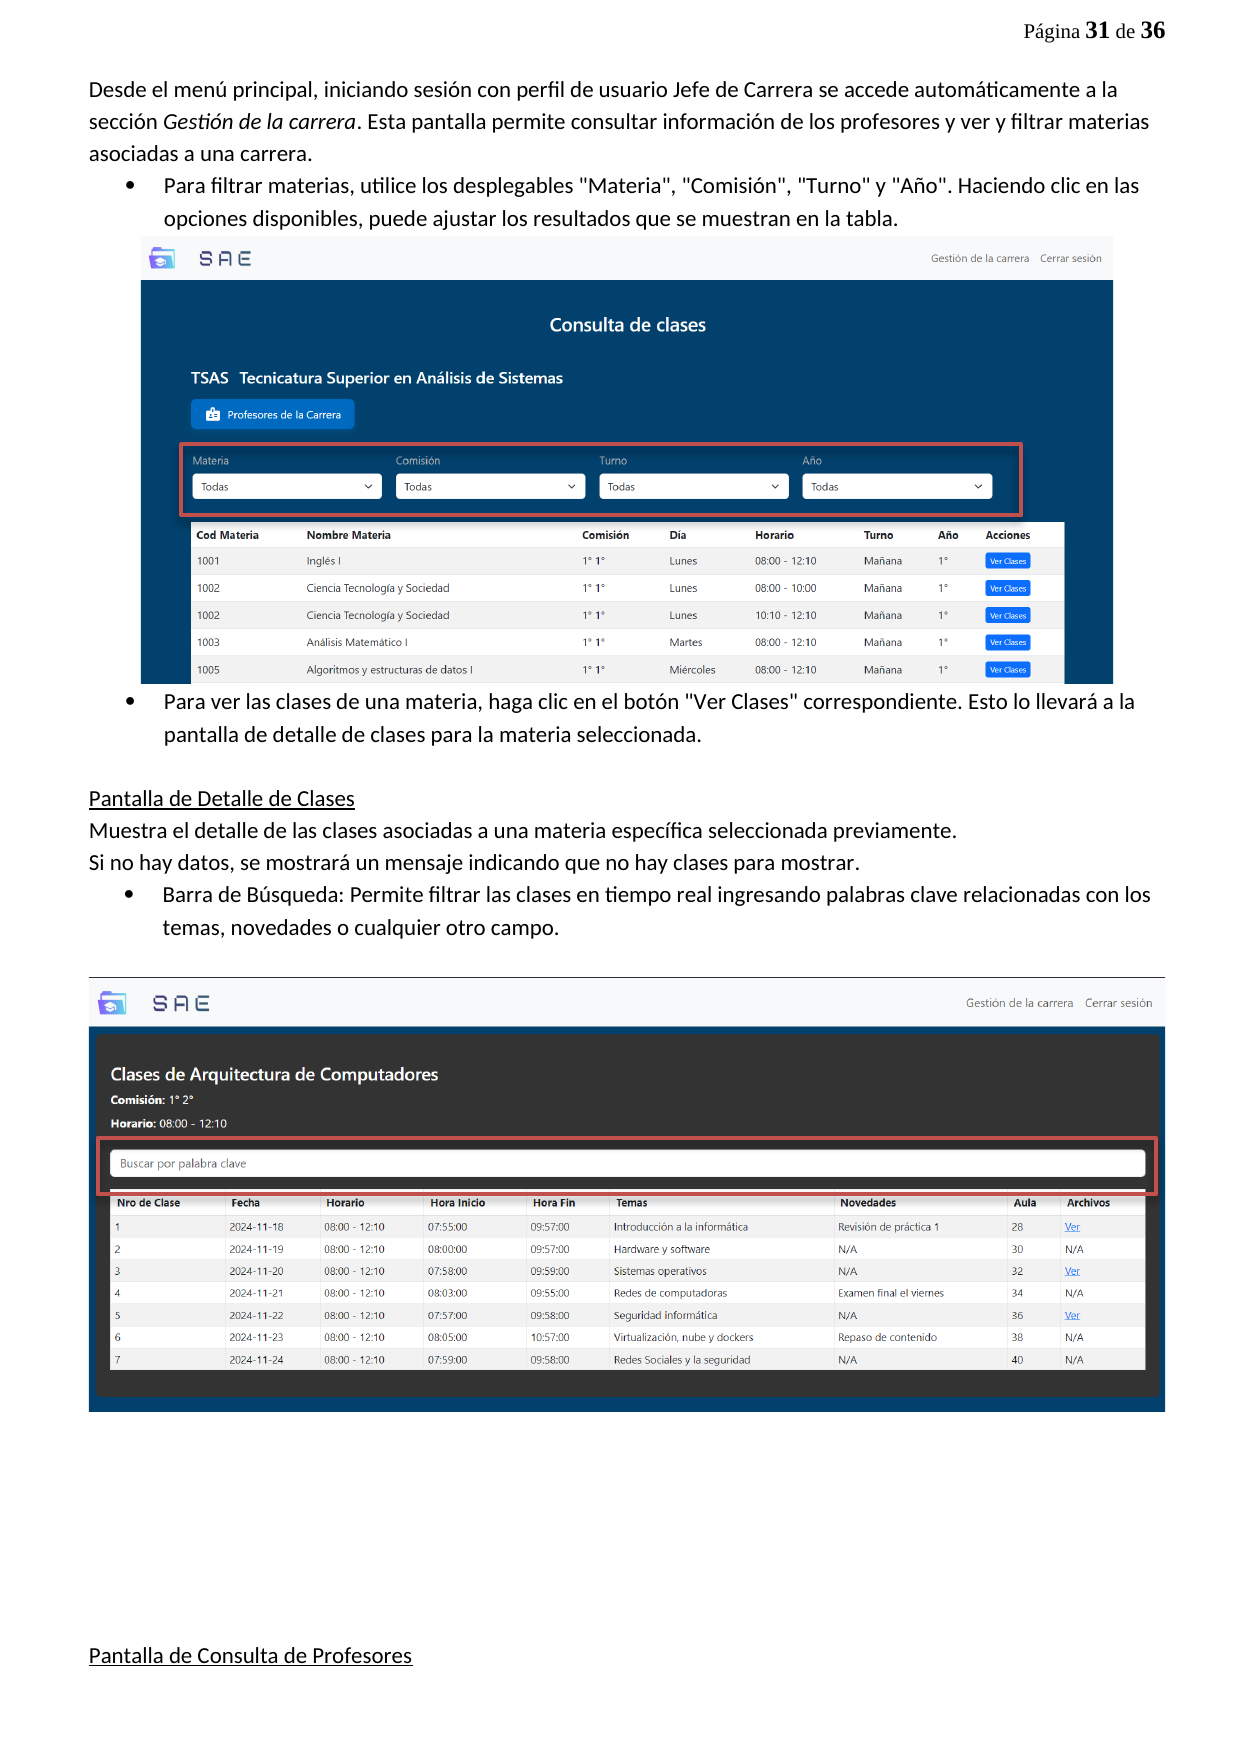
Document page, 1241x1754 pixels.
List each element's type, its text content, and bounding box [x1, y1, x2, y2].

list Para filtrar materias, utilice los desplegables "Materia", "Comisión", "Turno" y "Año". Haciendo clic en las opciones disponibles, puede ajustar los resultados que se muestran en la tabla. [126, 172, 1165, 232]
text Si no hay datos, se mostrará un mensaje indicando que no hay clases para mostrar. [89, 848, 1165, 876]
text Muestra el detalle de las clases asociadas a una materia específica seleccionada previamente. [89, 816, 1165, 844]
list Para ver las clases de una materia, haga clic en el botón "Ver Clases" correspondiente. Esto lo llevará a la pantalla de detalle de clases para la materia seleccionada. [126, 687, 1165, 748]
text Pantalla de Consulta de Profesores [89, 1641, 1165, 1669]
list Barra de Búsqueda: Permite filtrar las clases en tiempo real ingresando palabras clave relacionadas con los temas, novedades o cualquier otro campo. [125, 881, 1165, 941]
text Desde el menú principal, iniciando sesión con perfil de usuario Jefe de Carrera se accede automáticamente a la sección Gestión de la carrera. Esta pantalla permite consultar información de los profesores y ver y filtrar materias asociadas a una carrera. [89, 75, 1165, 167]
picture [88, 977, 1166, 1412]
text Pantalla de Detalle de Clases [89, 784, 1165, 812]
picture [140, 236, 1114, 684]
